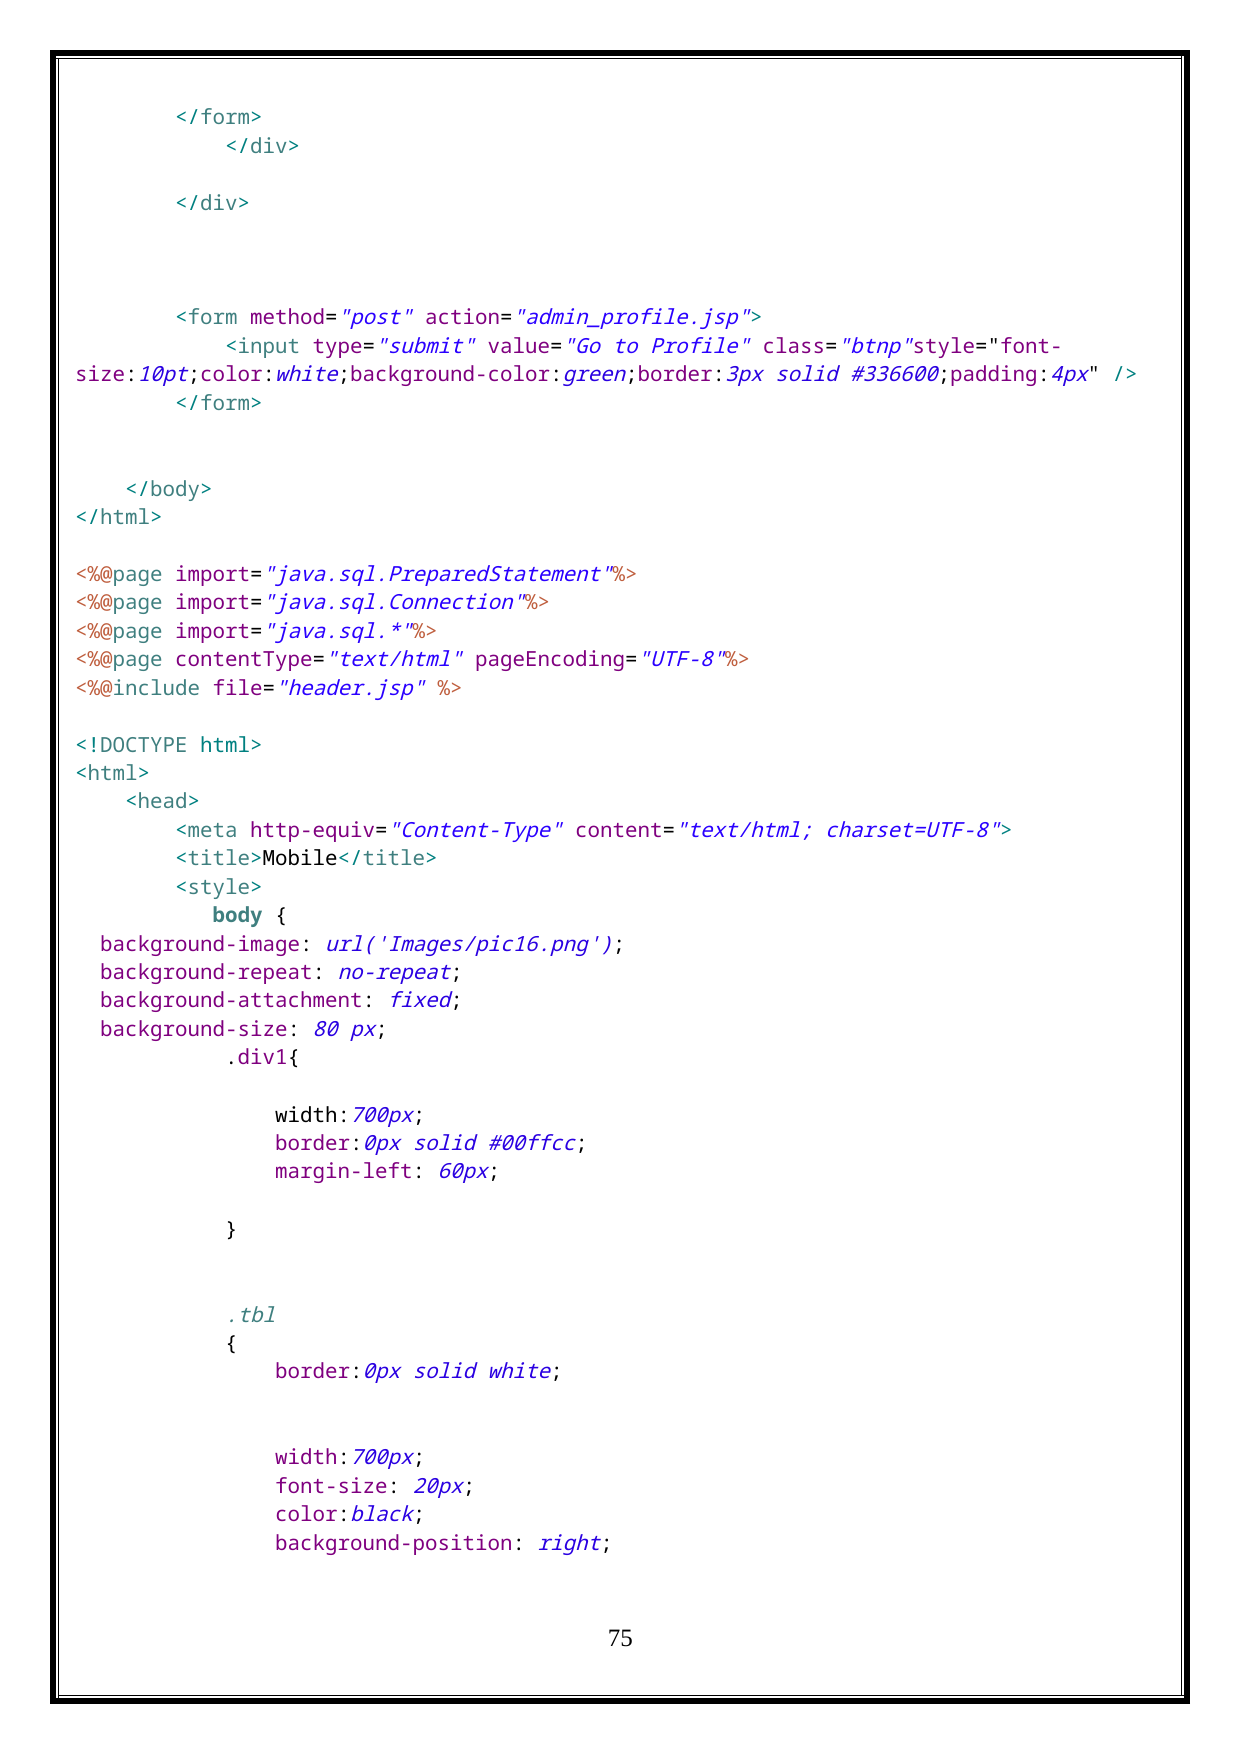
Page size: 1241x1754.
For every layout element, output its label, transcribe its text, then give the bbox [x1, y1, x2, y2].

text <%@page import="java.sql.PreparedStatement"%> [75, 559, 1165, 587]
text background-image: url('Images/pic16.png'); [75, 929, 1165, 957]
text color:black; [75, 1499, 1165, 1528]
text <title>Mobile</title> [75, 843, 1165, 872]
text <html> [75, 758, 1165, 787]
text </form> [75, 388, 1165, 416]
text } [75, 1214, 1165, 1242]
text </form> [75, 102, 1165, 131]
text background-attachment: fixed; [75, 986, 1165, 1014]
text </html> [75, 502, 1165, 531]
text <%@page import="java.sql.Connection"%> [75, 587, 1165, 616]
text background-size: 80 px; [75, 1014, 1165, 1042]
text </div> [75, 188, 1165, 217]
text </body> [75, 474, 1165, 502]
text margin-left: 60px; [75, 1157, 1165, 1185]
text body { [75, 900, 1165, 929]
text <%@page contentType="text/html" pageEncoding="UTF-8"%> [75, 644, 1165, 673]
text border:0px solid white; [75, 1357, 1165, 1385]
text <!DOCTYPE html> [75, 730, 1165, 758]
text .tbl [75, 1300, 1165, 1328]
text background-repeat: no-repeat; [75, 957, 1165, 986]
text <meta http-equiv="Content-Type" content="text/html; charset=UTF-8"> [75, 815, 1165, 843]
text <head> [75, 787, 1165, 815]
text font-size: 20px; [75, 1471, 1165, 1499]
text { [75, 1328, 1165, 1357]
text </div> [75, 131, 1165, 159]
text width:700px; [75, 1100, 1165, 1128]
text <form method="post" action="admin_profile.jsp"> [75, 302, 1165, 331]
text <input type="submit" value="Go to Profile" class="btnp"style="font-size:10pt;color:white;background-color:green;border:3px solid #336600;padding:4px" /> [75, 331, 1165, 388]
text <%@page import="java.sql.*"%> [75, 616, 1165, 644]
text border:0px solid #00ffcc; [75, 1128, 1165, 1157]
text background-position: right; [75, 1528, 1165, 1556]
text <style> [75, 872, 1165, 900]
text width:700px; [75, 1442, 1165, 1471]
text <%@include file="header.jsp" %> [75, 673, 1165, 701]
text .div1{ [75, 1042, 1165, 1071]
